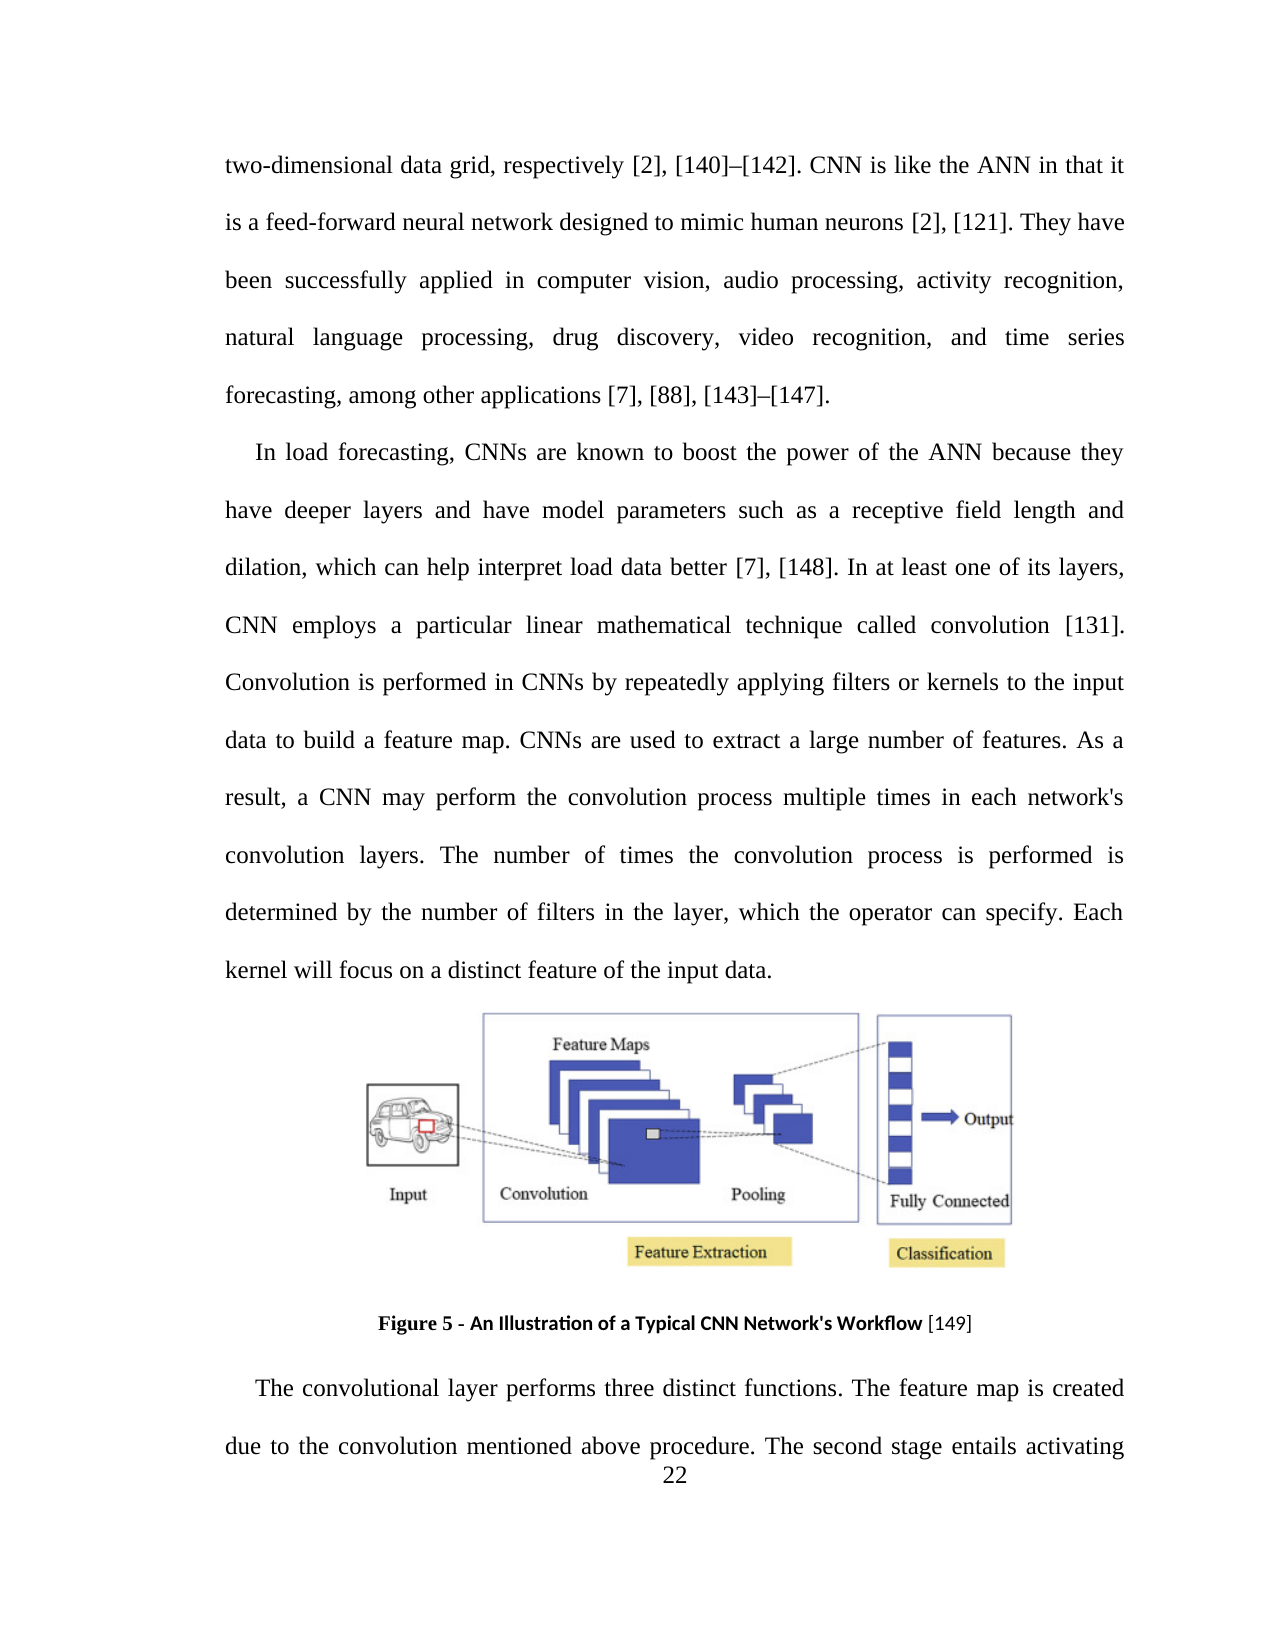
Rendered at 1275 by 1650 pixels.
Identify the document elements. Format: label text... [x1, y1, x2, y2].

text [225, 150, 1125, 409]
text In load forecasting, CNNs are known to boost the power of the ANN because they have deeper layers and have model parameters such as a receptive field length and dilation, which can help interpret load data better [7], [148]. In at least one of its layers, CNN employs a particular linear mathematical technique called convolution [131]. Convolution is performed in CNNs by repeatedly applying filters or kernels to the input data to build a feature map. CNNs are used to extract a large number of features. As a result, a CNN may perform the convolution process multiple times in each network's convolution layers. The number of times the convolution process is performed is determined by the number of filters in the layer, which the operator can specify. Each kernel will focus on a distinct feature of the input data. [225, 437, 1125, 984]
picture [365, 1012, 1015, 1269]
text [225, 1373, 1125, 1459]
